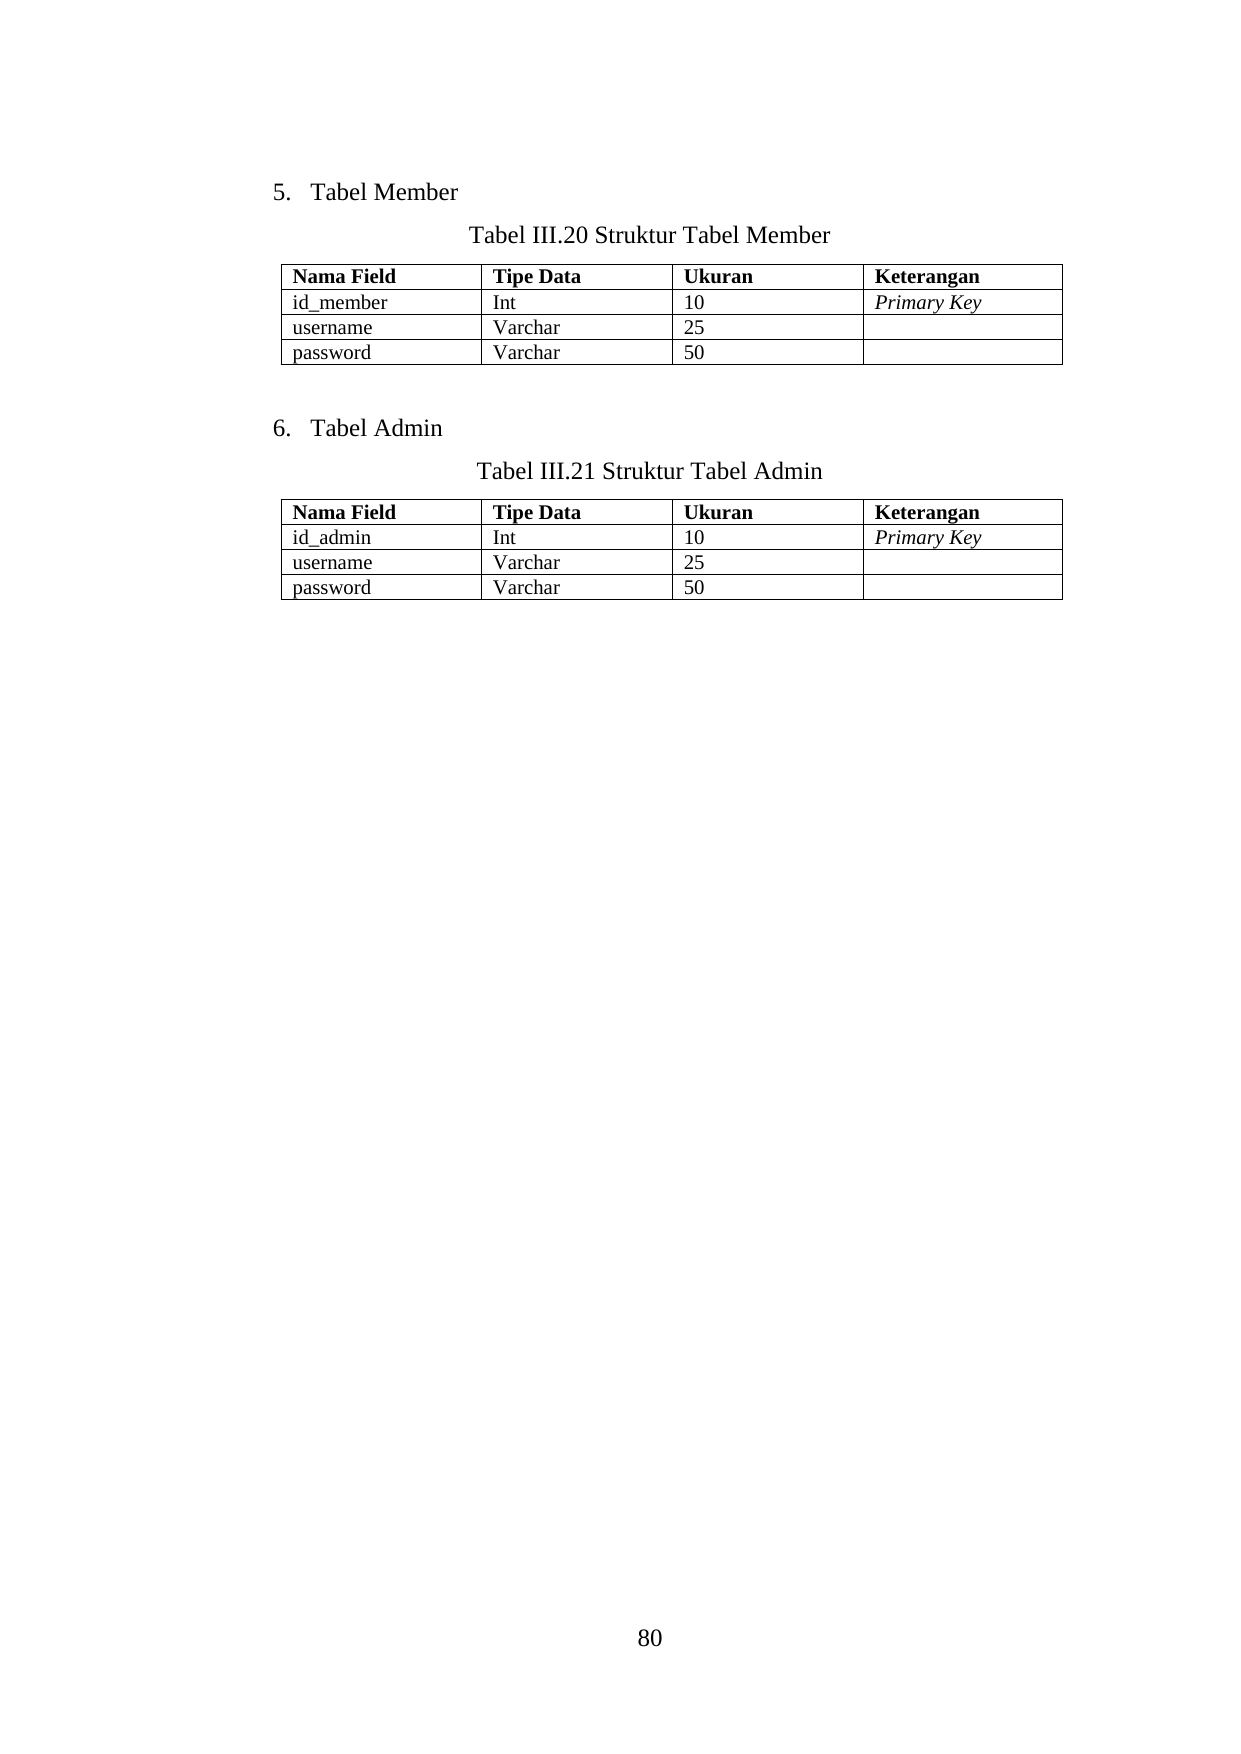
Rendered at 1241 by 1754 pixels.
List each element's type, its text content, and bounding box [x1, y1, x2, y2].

list Tabel Admin [273, 413, 1063, 441]
table_cell Int [482, 525, 672, 549]
table_cell 50 [673, 575, 863, 599]
table_cell 50 [673, 340, 863, 364]
list Tabel Member [273, 177, 1063, 206]
table_cell Varchar [482, 575, 672, 599]
table_header Keterangan [864, 500, 1062, 524]
text Tabel III.20 Struktur Tabel Member [236, 220, 1063, 249]
table_cell password [282, 340, 481, 364]
table_cell Int [482, 290, 672, 314]
table_cell 10 [673, 290, 863, 314]
table_cell id_member [282, 290, 481, 314]
table_header Ukuran [673, 500, 863, 524]
table_cell Primary Key [864, 290, 1062, 314]
table_header Tipe Data [482, 500, 672, 524]
table_cell id_admin [282, 525, 481, 549]
table_cell Primary Key [864, 525, 1062, 549]
table_cell [864, 315, 1062, 339]
table_cell Varchar [482, 550, 672, 574]
table_cell [864, 575, 1062, 599]
table_cell 10 [673, 525, 863, 549]
table_header Tipe Data [482, 265, 672, 288]
text Tabel III.21 Struktur Tabel Admin [236, 456, 1063, 484]
table_cell password [282, 575, 481, 599]
table_cell 25 [673, 315, 863, 339]
table_header Nama Field [282, 265, 481, 288]
table_cell username [282, 550, 481, 574]
table_cell [864, 550, 1062, 574]
table_cell [864, 340, 1062, 364]
table_cell 25 [673, 550, 863, 574]
table_header Nama Field [282, 500, 481, 524]
table_cell Varchar [482, 340, 672, 364]
table_cell Varchar [482, 315, 672, 339]
table_header Ukuran [673, 265, 863, 288]
table_header Keterangan [864, 265, 1062, 288]
table_cell username [282, 315, 481, 339]
